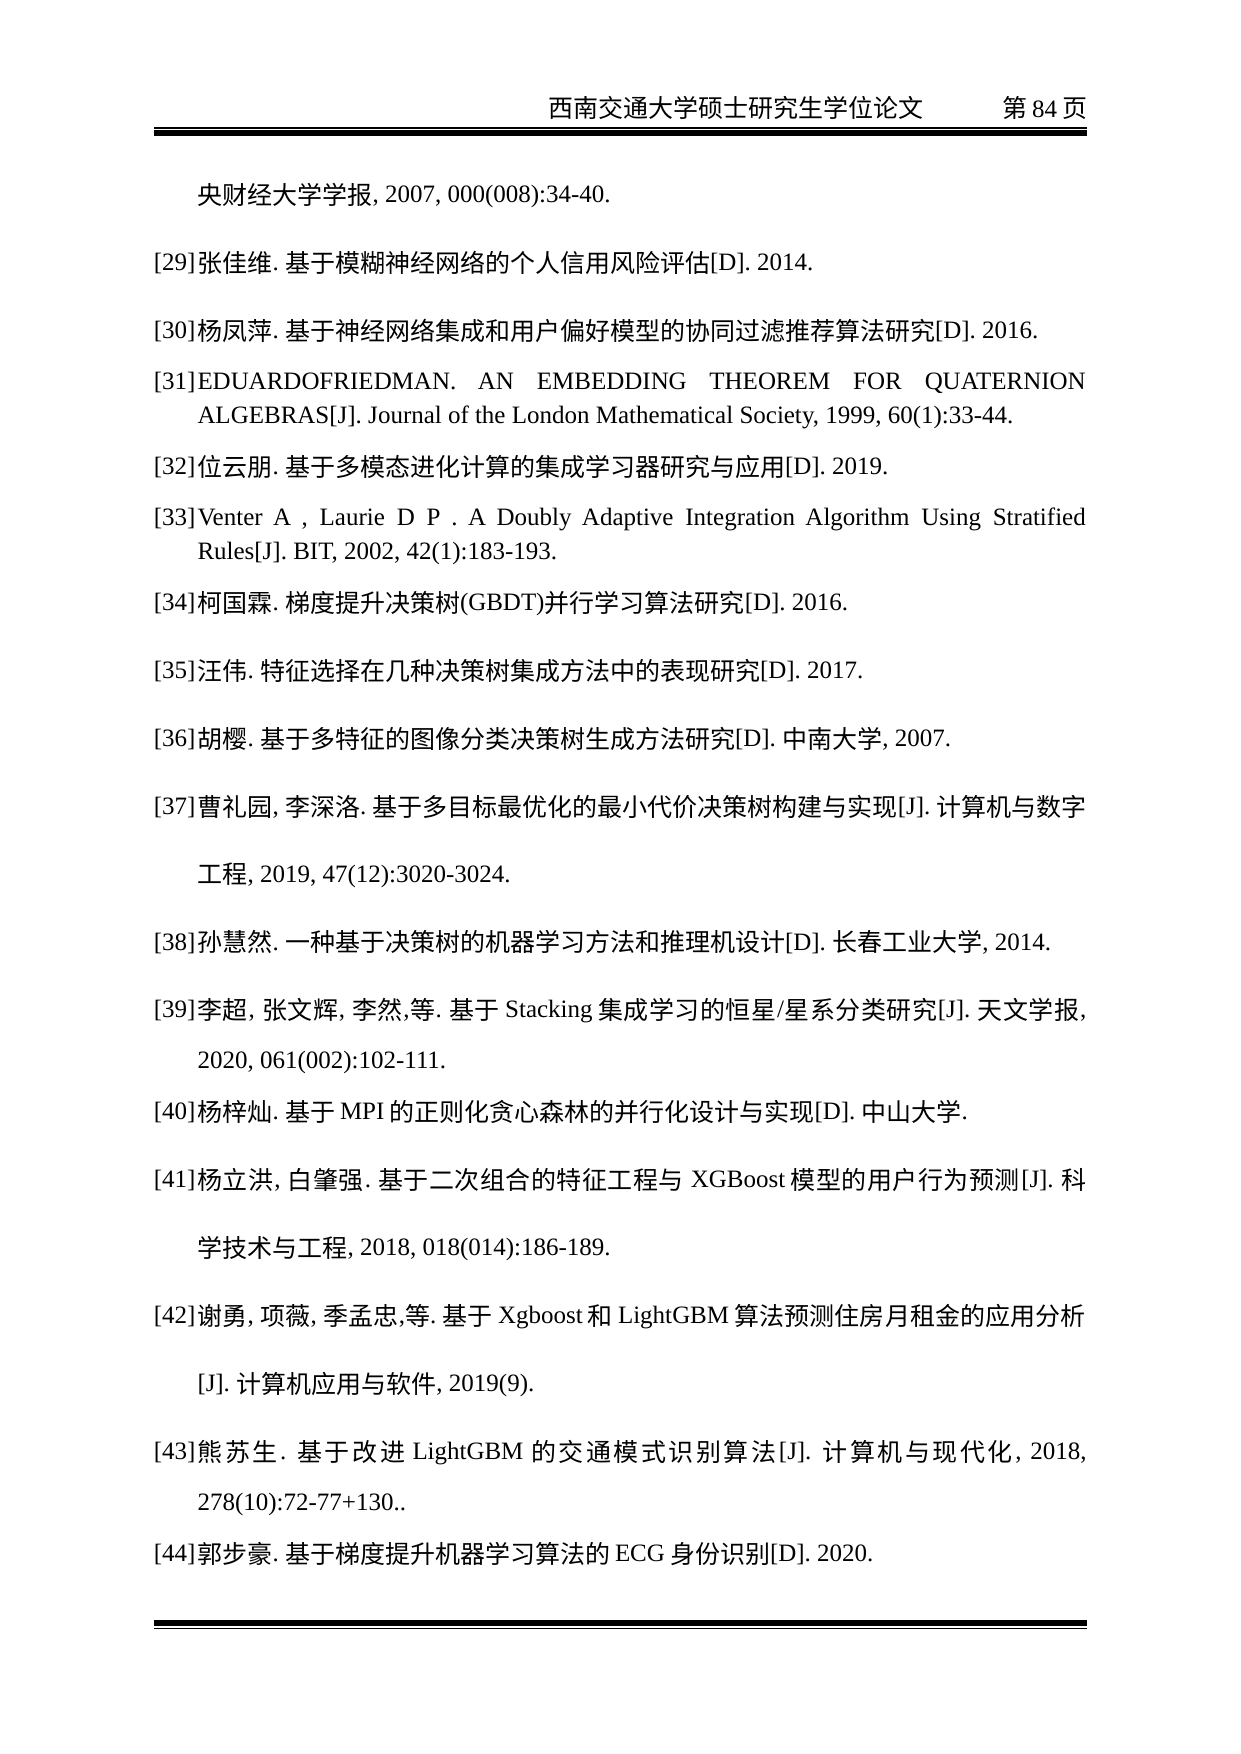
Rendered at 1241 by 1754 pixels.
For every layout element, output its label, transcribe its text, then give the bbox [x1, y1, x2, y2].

list 汪伟. 特征选择在几种决策树集成方法中的表现研究[D]. 2017. [153, 635, 1087, 703]
list 杨凤萍. 基于神经网络集成和用户偏好模型的协同过滤推荐算法研究[D]. 2016. [153, 296, 1087, 364]
list 柯国霖. 梯度提升决策树(GBDT)并行学习算法研究[D]. 2016. [153, 567, 1087, 635]
list 李超, 张文辉, 李然,等. 基于Stacking集成学习的恒星/星系分类研究[J]. 天文学报, 2020, 061(002):102-111. [153, 975, 1087, 1077]
list Venter A , Laurie D P . A Doubly Adaptive Integration Algorithm Using Stratified Rules[J]. BIT, 2002, 42(1):183-193. [153, 499, 1087, 567]
list 位云朋. 基于多模态进化计算的集成学习器研究与应用[D]. 2019. [153, 432, 1087, 499]
list 杨立洪, 白肇强. 基于二次组合的特征工程与XGBoost模型的用户行为预测[J]. 科学技术与工程, 2018, 018(014):186-189. [153, 1145, 1087, 1281]
list 曹礼园, 李深洛. 基于多目标最优化的最小代价决策树构建与实现[J]. 计算机与数字工程, 2019, 47(12):3020-3024. [153, 771, 1087, 907]
list 胡樱. 基于多特征的图像分类决策树生成方法研究[D]. 中南大学, 2007. [153, 703, 1087, 771]
list EDUARDOFRIEDMAN. AN EMBEDDING THEOREM FOR QUATERNION ALGEBRAS[J]. Journal of the London Mathematical Society, 1999, 60(1):33-44. [153, 364, 1087, 432]
list 谢勇, 项薇, 季孟忠,等. 基于Xgboost和LightGBM算法预测住房月租金的应用分析[J]. 计算机应用与软件, 2019(9). [153, 1281, 1087, 1416]
list 张佳维. 基于模糊神经网络的个人信用风险评估[D]. 2014. [153, 228, 1087, 296]
list 杨梓灿. 基于MPI的正则化贪心森林的并行化设计与实现[D]. 中山大学. [153, 1077, 1087, 1145]
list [153, 160, 1087, 228]
list 熊苏生. 基于改进LightGBM的交通模式识别算法[J]. 计算机与现代化, 2018, 278(10):72-77+130.. [153, 1416, 1087, 1518]
list 孙慧然. 一种基于决策树的机器学习方法和推理机设计[D]. 长春工业大学, 2014. [153, 907, 1087, 975]
list 郭步豪. 基于梯度提升机器学习算法的ECG身份识别[D]. 2020. [153, 1518, 1087, 1586]
